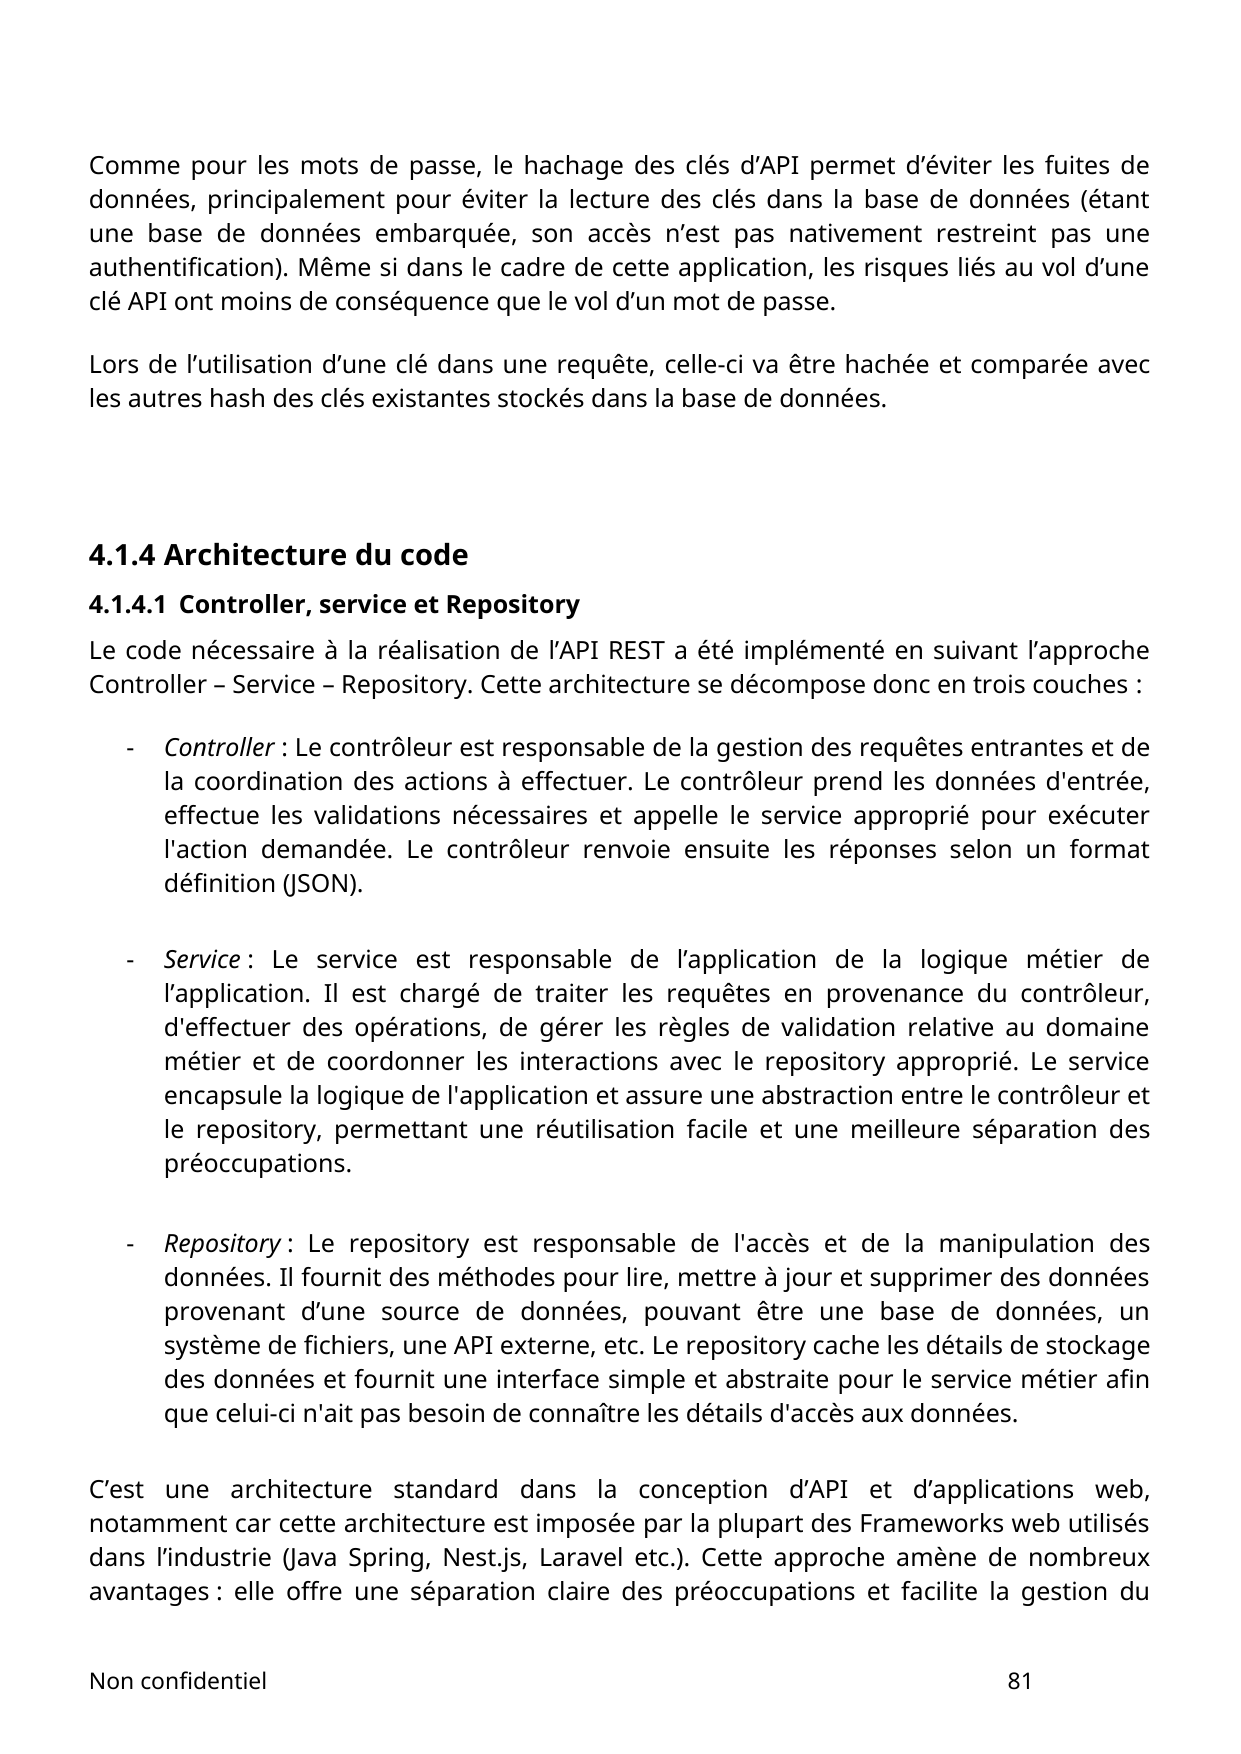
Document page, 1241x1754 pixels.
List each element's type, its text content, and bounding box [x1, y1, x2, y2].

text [89, 1471, 1152, 1608]
text Le code nécessaire à la réalisation de l’API REST a été implémenté en suivant l’approche Controller – Service – Repository. Cette architecture se décompose donc en trois couches : [89, 633, 1152, 701]
list Service : Le service est responsable de l’application de la logique métier de l’application. Il est chargé de traiter les requêtes en provenance du contrôleur, d'effectuer des opérations, de gérer les règles de validation relative au domaine métier et de coordonner les interactions avec le repository approprié. Le service encapsule la logique de l'application et assure une abstraction entre le contrôleur et le repository, permettant une réutilisation facile et une meilleure séparation des préoccupations. [126, 941, 1152, 1180]
list Repository : Le repository est responsable de l'accès et de la manipulation des données. Il fournit des méthodes pour lire, mettre à jour et supprimer des données provenant d’une source de données, pouvant être une base de données, un système de fichiers, une API externe, etc. Le repository cache les détails de stockage des données et fournit une interface simple et abstraite pour le service métier afin que celui-ci n'ait pas besoin de connaître les détails d'accès aux données. [126, 1226, 1152, 1430]
subtitle Controller, service et Repository [89, 586, 1152, 620]
text Lors de l’utilisation d’une clé dans une requête, celle-ci va être hachée et comparée avec les autres hash des clés existantes stockés dans la base de données. [89, 347, 1152, 415]
list Controller : Le contrôleur est responsable de la gestion des requêtes entrantes et de la coordination des actions à effectuer. Le contrôleur prend les données d'entrée, effectue les validations nécessaires et appelle le service approprié pour exécuter l'action demandée. Le contrôleur renvoie ensuite les réponses selon un format définition (JSON). [126, 730, 1152, 900]
text Comme pour les mots de passe, le hachage des clés d’API permet d’éviter les fuites de données, principalement pour éviter la lecture des clés dans la base de données (étant une base de données embarquée, son accès n’est pas nativement restreint pas une authentification). Même si dans le cadre de cette application, les risques liés au vol d’une clé API ont moins de conséquence que le vol d’un mot de passe. [89, 148, 1152, 318]
subtitle Architecture du code [89, 534, 1152, 574]
